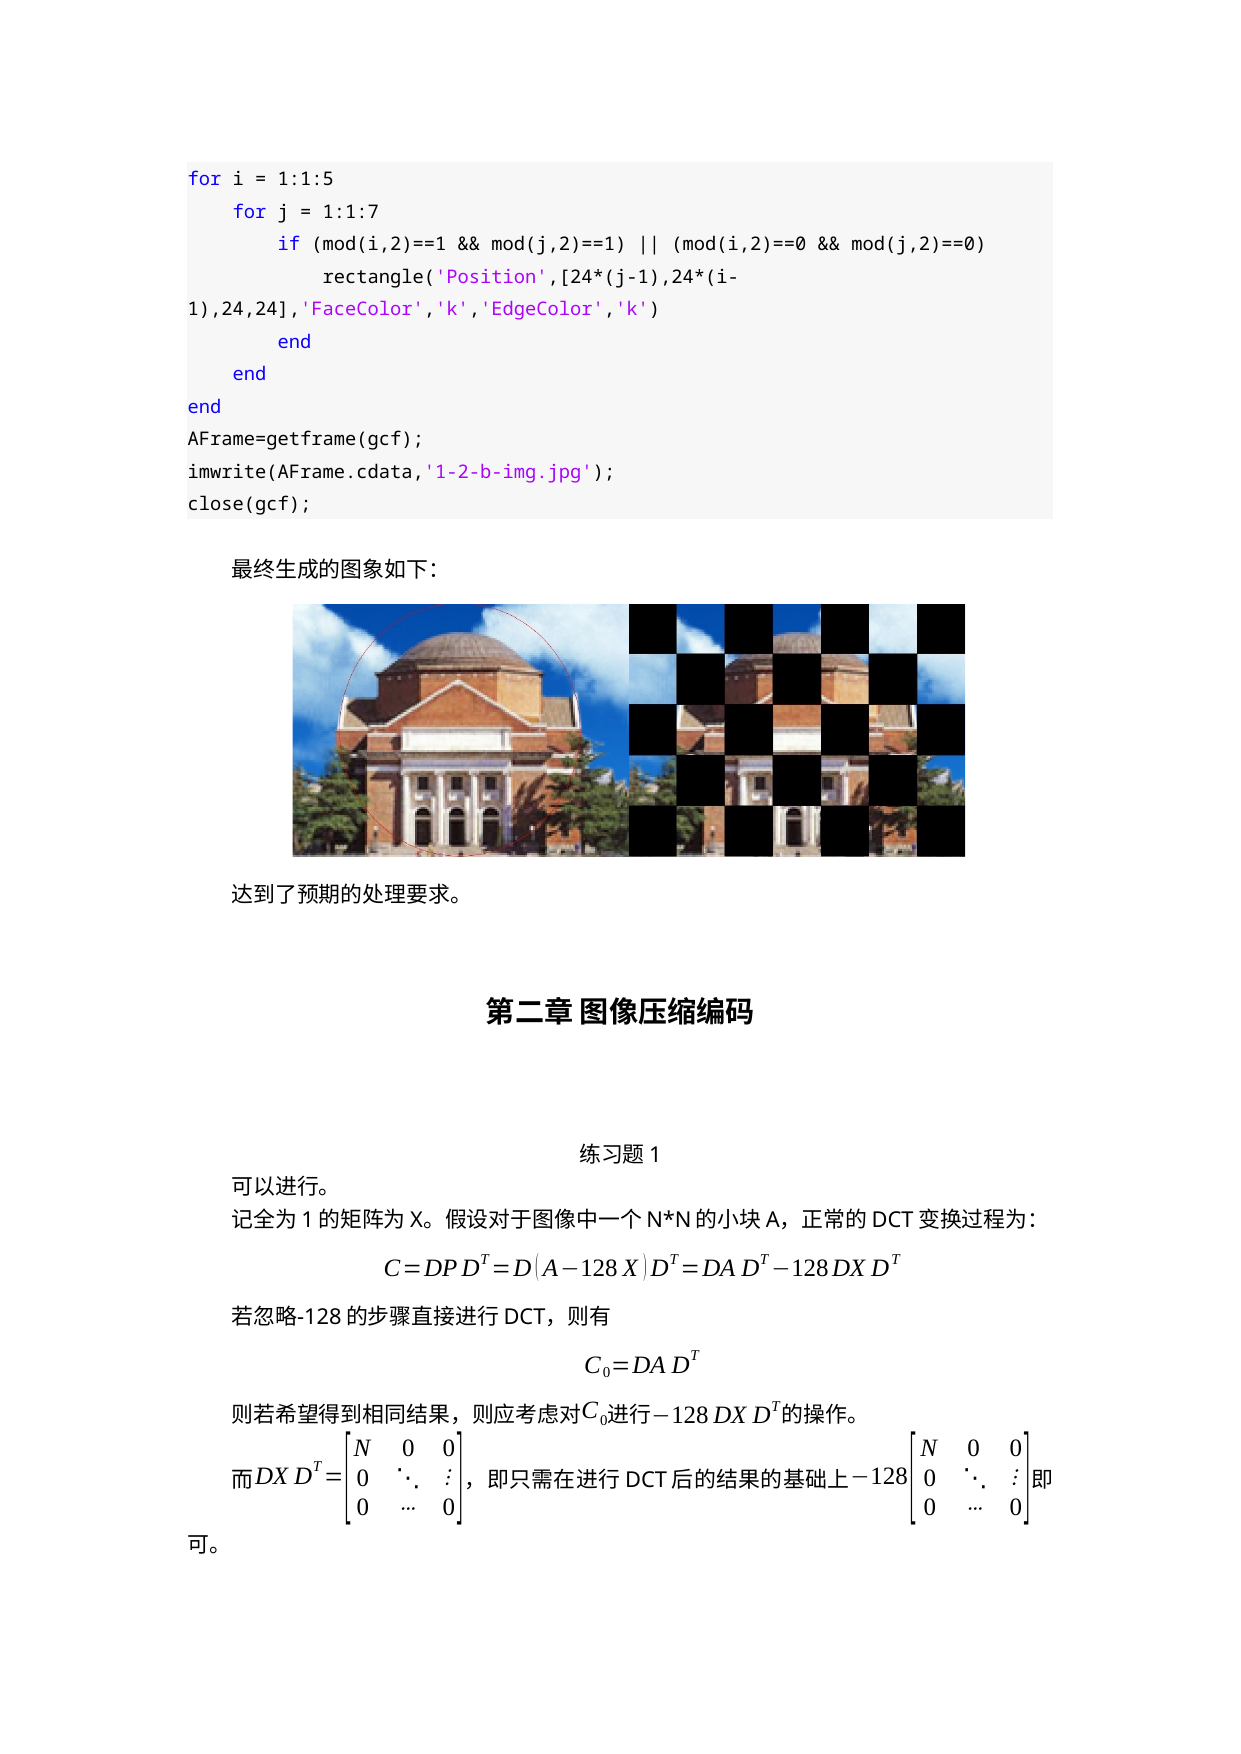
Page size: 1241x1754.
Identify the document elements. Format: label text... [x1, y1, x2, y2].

text 可以进行。 [187, 1169, 1053, 1201]
text if (mod(i,2)==1 && mod(j,2)==1) || (mod(i,2)==0 && mod(j,2)==0) [187, 227, 1053, 259]
subtitle 第二章 图像压缩编码 [187, 977, 1053, 1042]
text 最终生成的图象如下： [187, 552, 1053, 584]
text rectangle('Position',[24*(j-1),24*(i-1),24,24],'FaceColor','k','EdgeColor','k') [187, 259, 1053, 324]
text 则若希望得到相同结果，则应考虑对进行的操作。 [187, 1396, 1053, 1429]
text end [187, 324, 1053, 357]
text imwrite(AFrame.cdata,'1-2-b-img.jpg'); [187, 454, 1053, 487]
text 练习题1 [187, 1136, 1053, 1169]
text for j = 1:1:7 [187, 194, 1053, 227]
text close(gcf); [187, 487, 1053, 519]
text AFrame=getframe(gcf); [187, 422, 1053, 454]
text 而，即只需在进行DCT后的结果的基础上即可。 [187, 1429, 1053, 1559]
text end [187, 389, 1053, 422]
text end [187, 357, 1053, 389]
text for i = 1:1:5 [187, 162, 1053, 194]
text 若忽略-128的步骤直接进行DCT，则有 [187, 1299, 1053, 1331]
text 记全为1的矩阵为X。假设对于图像中一个N*N的小块A，正常的DCT变换过程为： [187, 1201, 1053, 1234]
picture [292, 604, 966, 857]
